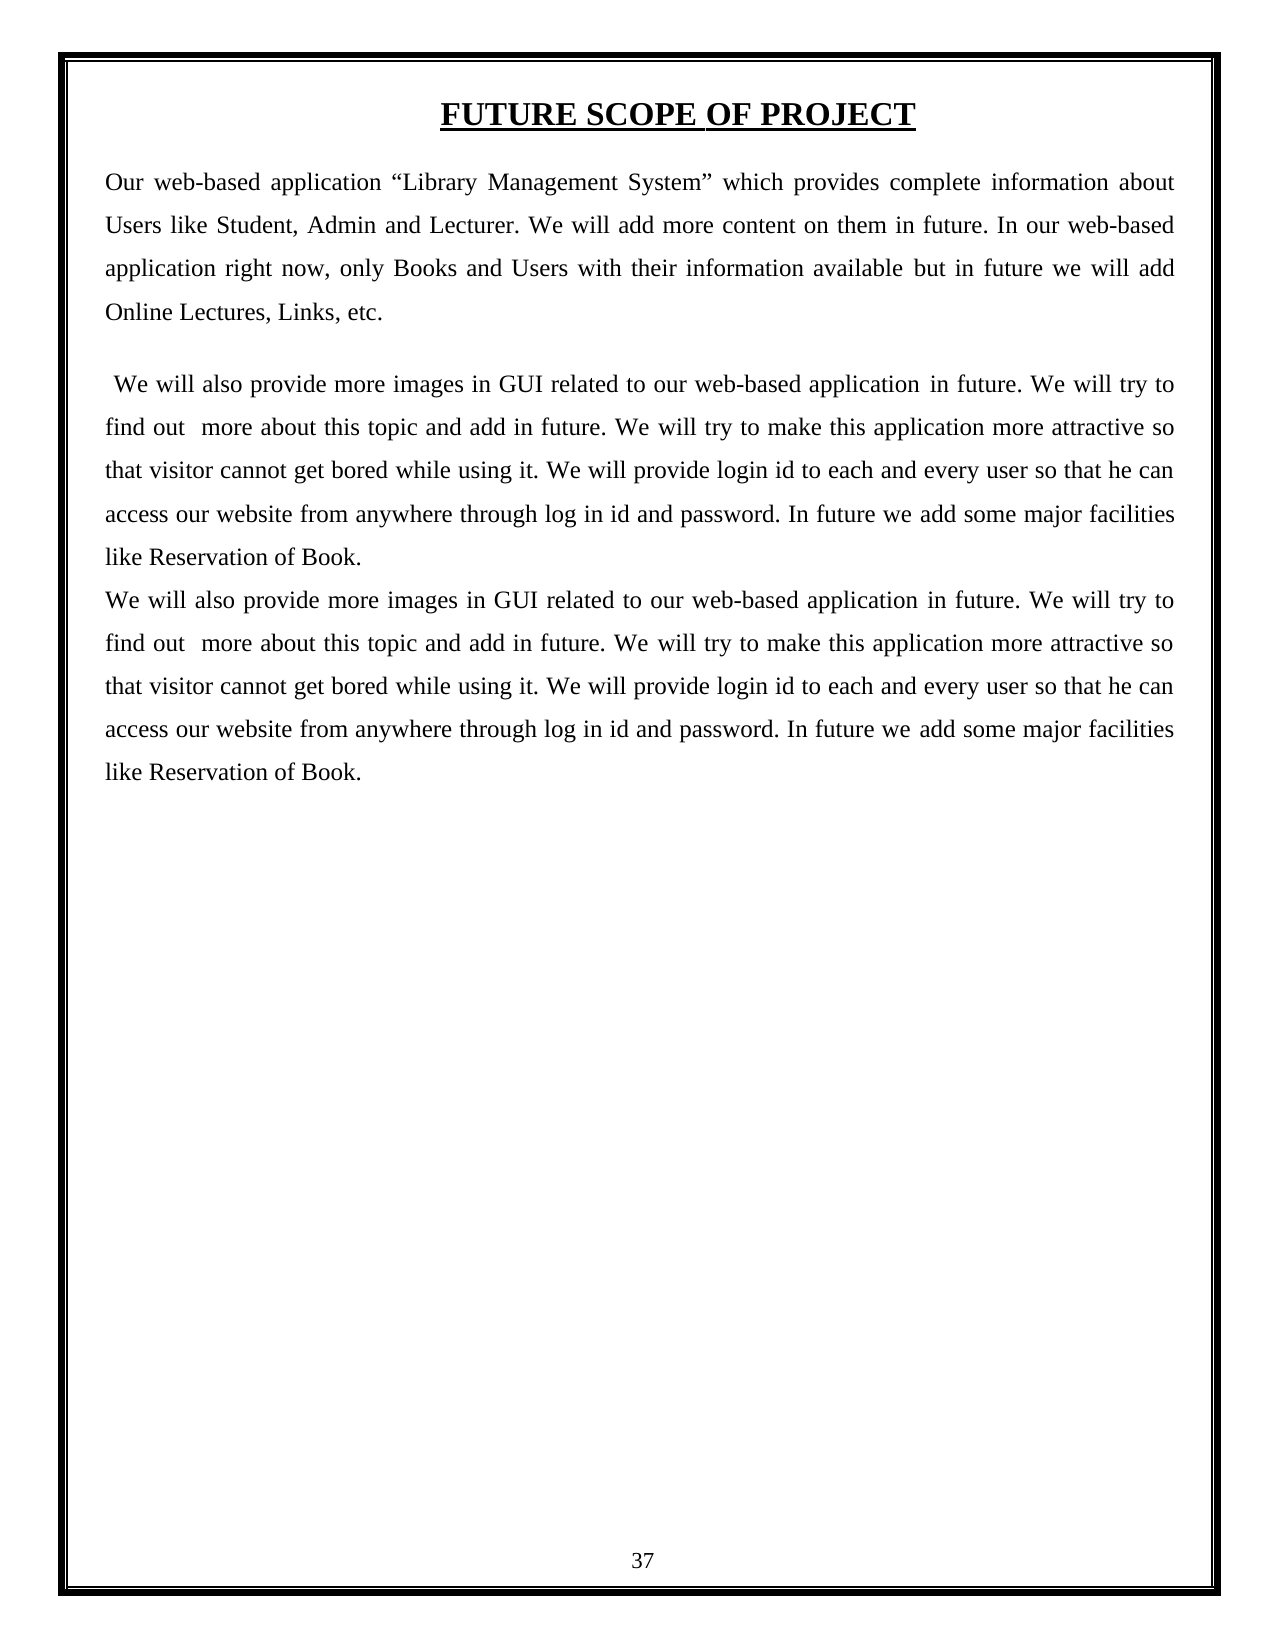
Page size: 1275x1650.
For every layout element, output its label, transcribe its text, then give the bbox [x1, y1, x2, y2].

text We will also provide more images in GUI related to our web-based application in future. We will try to find out more about this topic and add in future. We will try to make this application more attractive so that visitor cannot get bored while using it. We will provide login id to each and every user so that he can access our website from anywhere through log in id and password. In future we add some major facilities like Reservation of Book. [105, 585, 1174, 786]
subtitle FUTURE SCOPE OF PROJECT [174, 94, 1182, 133]
text Our web-based application “Library Management System” which provides complete information about Users like Student, Admin and Lecturer. We will add more content on them in future. In our web-based application right now, only Books and Users with their information available but in future we will add Online Lectures, Links, etc. [105, 167, 1175, 325]
text We will also provide more images in GUI related to our web-based application in future. We will try to find out more about this topic and add in future. We will try to make this application more attractive so that visitor cannot get bored while using it. We will provide login id to each and every user so that he can access our website from anywhere through log in id and password. In future we add some major facilities like Reservation of Book. [105, 369, 1175, 571]
